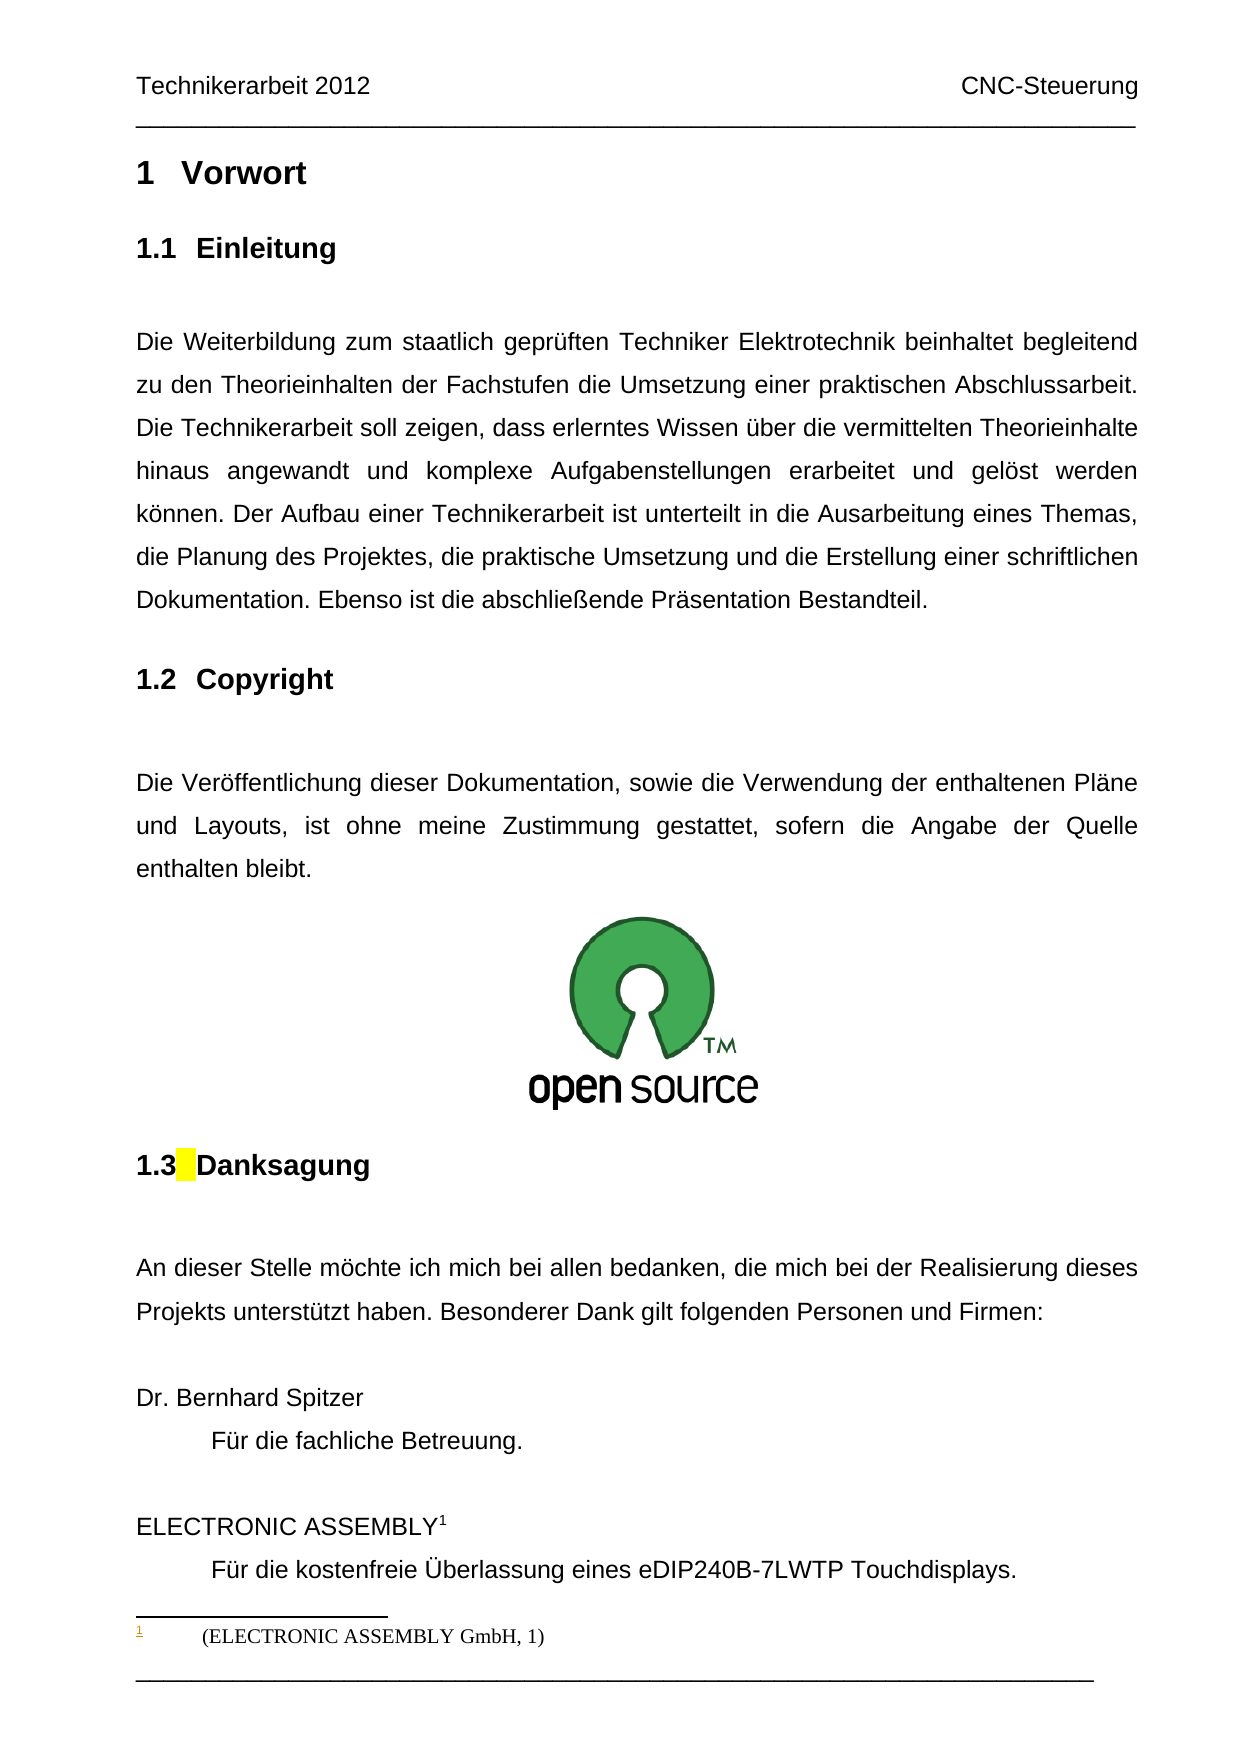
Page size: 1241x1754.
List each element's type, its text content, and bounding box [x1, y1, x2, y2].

text Für die kostenfreie Überlassung eines eDIP240B-7LWTP Touchdisplays. [136, 1555, 1140, 1584]
picture [517, 897, 761, 1110]
text Die Weiterbildung zum staatlich geprüften Techniker Elektrotechnik beinhaltet begleitend zu den Theorieinhalten der Fachstufen die Umsetzung einer praktischen Abschlussarbeit. Die Technikerarbeit soll zeigen, dass erlerntes Wissen über die vermittelten Theorieinhalte hinaus angewandt und komplexe Aufgabenstellungen erarbeitet und gelöst werden können. Der Aufbau einer Technikerarbeit ist unterteilt in die Ausarbeitung eines Themas, die Planung des Projektes, die praktische Umsetzung und die Erstellung einer schriftlichen Dokumentation. Ebenso ist die abschließende Präsentation Bestandteil. [136, 327, 1140, 614]
text Für die fachliche Betreuung. [136, 1426, 1140, 1455]
subtitle Vorwort [136, 153, 1140, 192]
text ELECTRONIC ASSEMBLY [136, 1512, 1140, 1541]
text Dr. Bernhard Spitzer [136, 1383, 1140, 1412]
subtitle Copyright [136, 662, 1140, 695]
text An dieser Stelle möchte ich mich bei allen bedanken, die mich bei der Realisierung dieses Projekts unterstützt haben. Besonderer Dank gilt folgenden Personen und Firmen: [136, 1253, 1140, 1325]
subtitle Einleitung [136, 231, 1140, 264]
